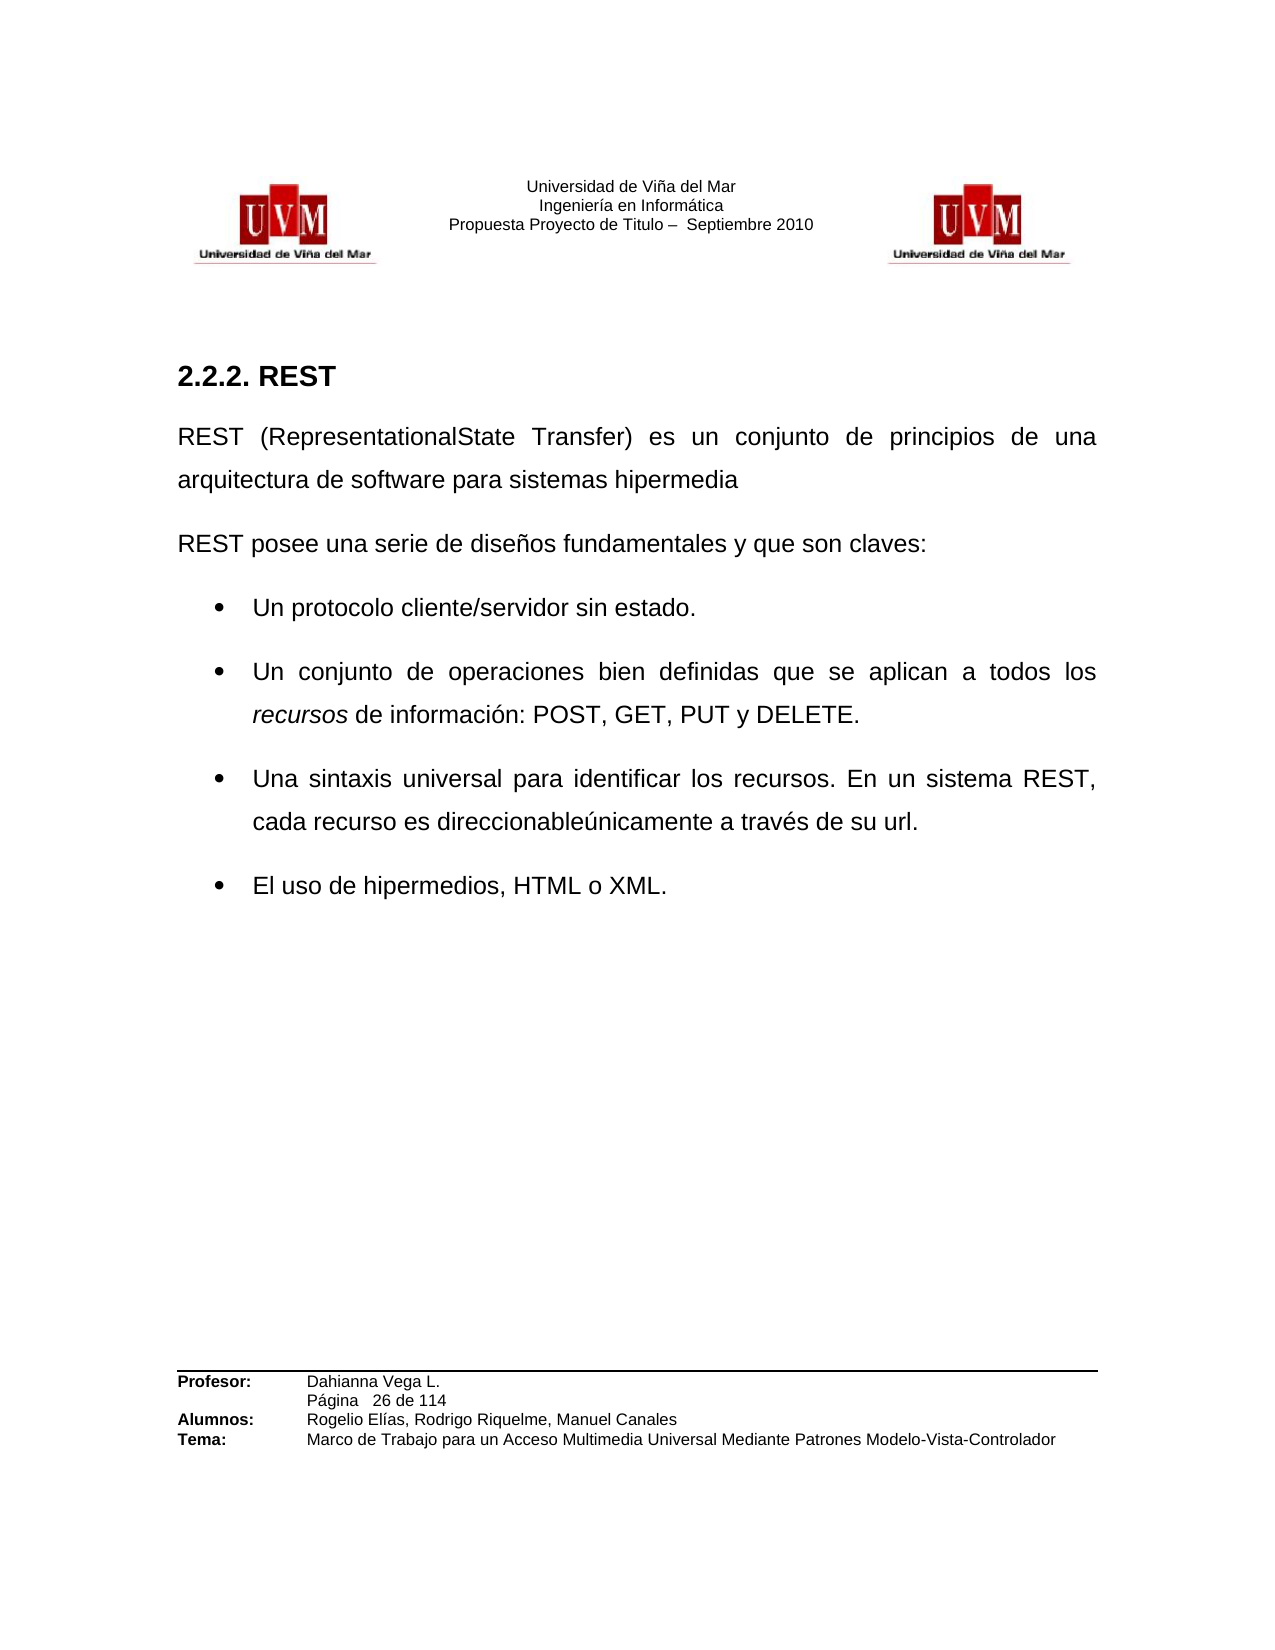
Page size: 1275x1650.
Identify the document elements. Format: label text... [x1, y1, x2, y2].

text REST posee una serie de diseños fundamentales y que son claves: [177, 529, 1098, 557]
list Una sintaxis universal para identificar los recursos. En un sistema REST, cada recurso es direccionableúnicamente a través de su url. [215, 764, 1098, 836]
picture [871, 176, 1084, 267]
list El uso de hipermedios, HTML o XML. [215, 871, 1098, 900]
subtitle 2.2.2. REST [177, 359, 1098, 392]
list Un protocolo cliente/servidor sin estado. [215, 593, 1098, 622]
list Un conjunto de operaciones bien definidas que se aplican a todos los recursos de información: POST, GET, PUT y DELETE. [215, 657, 1098, 729]
text REST (RepresentationalState Transfer) es un conjunto de principios de una arquitectura de software para sistemas hipermedia [177, 422, 1098, 493]
picture [177, 176, 390, 267]
